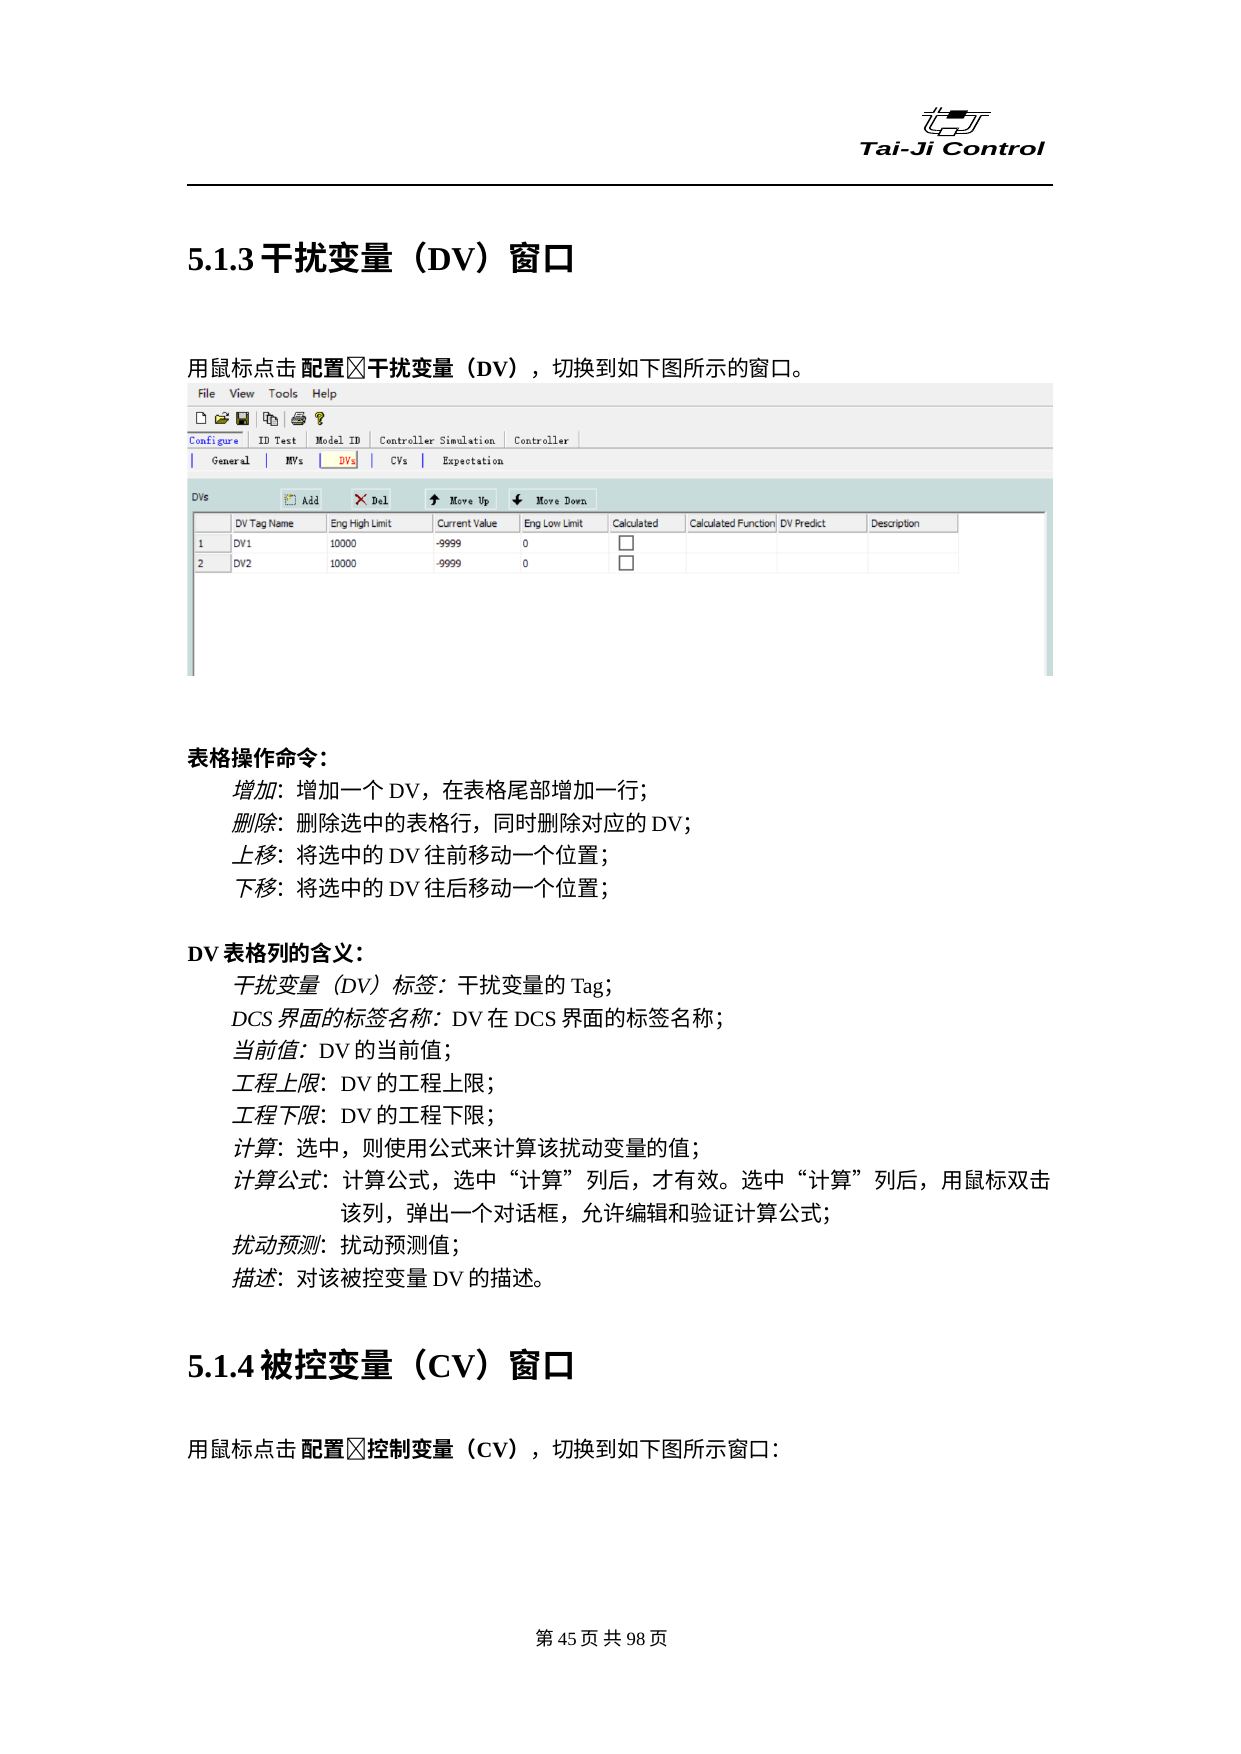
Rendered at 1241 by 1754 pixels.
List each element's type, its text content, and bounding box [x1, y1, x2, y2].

text 工程下限：DV的工程下限； [187, 1098, 1053, 1131]
text 当前值：DV的当前值； [187, 1033, 1053, 1066]
text DV表格列的含义： [187, 936, 1053, 968]
text DCS界面的标签名称：DV在DCS界面的标签名称； [187, 1001, 1053, 1033]
picture [187, 383, 1053, 676]
text 表格操作命令： [187, 741, 1053, 773]
text 删除：删除选中的表格行，同时删除对应的DV； [187, 806, 1053, 838]
text 增加：增加一个DV，在表格尾部增加一行； [187, 773, 1053, 806]
text 描述：对该被控变量DV的描述。 [187, 1261, 1053, 1293]
text 工程上限：DV的工程上限； [187, 1066, 1053, 1098]
text 下移：将选中的DV往后移动一个位置； [187, 871, 1053, 903]
text 计算：选中，则使用公式来计算该扰动变量的值； [187, 1131, 1053, 1163]
text 用鼠标点击 配置控制变量（CV），切换到如下图所示窗口： [187, 1432, 1053, 1464]
text 干扰变量（DV）标签：干扰变量的Tag； [187, 968, 1053, 1001]
text 上移：将选中的DV往前移动一个位置； [187, 838, 1053, 871]
subtitle 5.1.3干扰变量（DV）窗口 [187, 223, 1053, 288]
text 计算公式：计算公式，选中“计算”列后，才有效。选中“计算”列后，用鼠标双击该列，弹出一个对话框，允许编辑和验证计算公式； [231, 1163, 1053, 1228]
text 用鼠标点击 配置干扰变量（DV），切换到如下图所示的窗口。 [187, 351, 1053, 383]
subtitle 5.1.4被控变量（CV）窗口 [187, 1331, 1053, 1396]
text 扰动预测：扰动预测值； [187, 1228, 1053, 1261]
